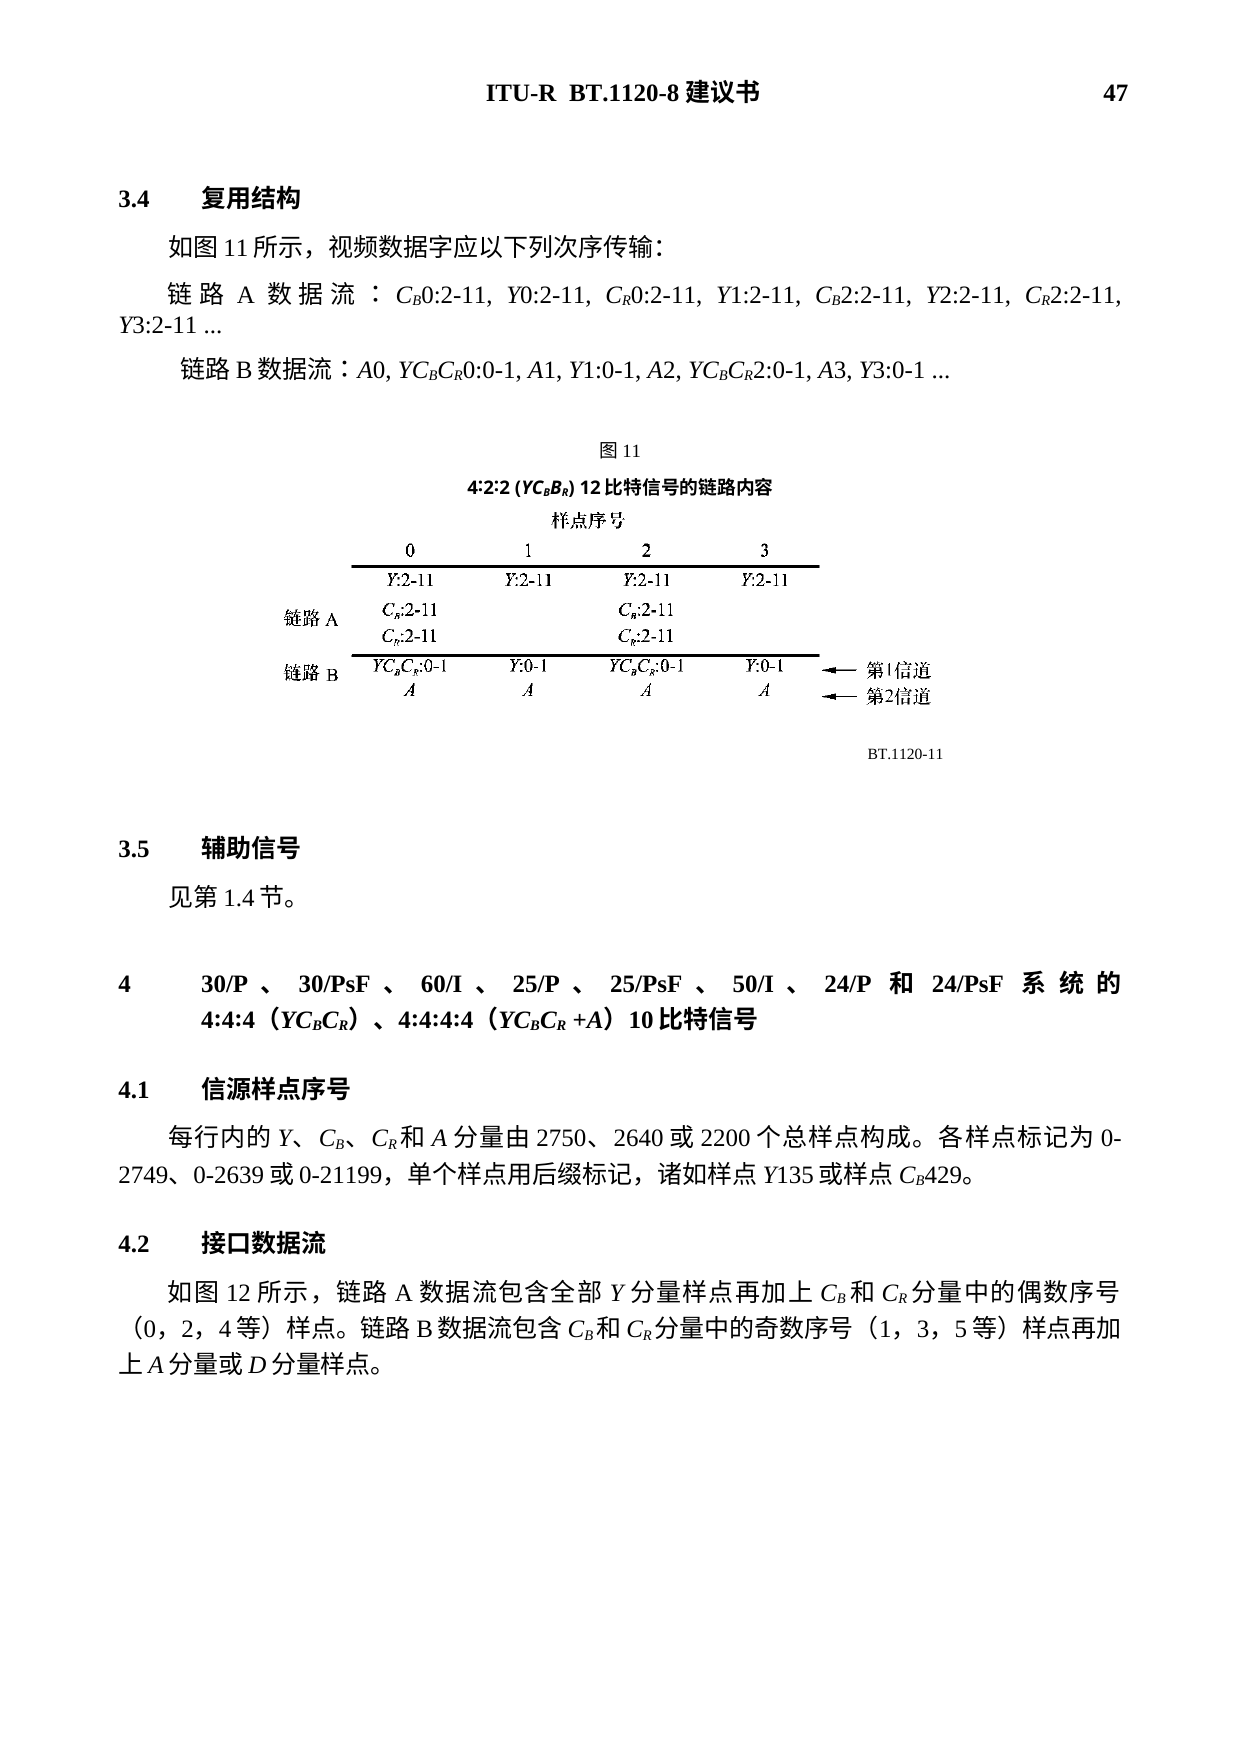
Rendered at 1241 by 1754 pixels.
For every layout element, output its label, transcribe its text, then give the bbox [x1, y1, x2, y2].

subtitle 4.1 信源样点序号 [118, 1069, 1122, 1105]
text 链路B数据流：A0, YCBCR0:0-1, A1, Y1:0-1, A2, YCBCR2:0-1, A3, Y3:0-1 ... [118, 352, 1122, 386]
text 如图11所示，视频数据字应以下列次序传输： [118, 228, 1122, 264]
subtitle 3.4 复用结构 [118, 181, 1122, 215]
text 每行内的Y、CB、CR和A分量由2750、2640或2200个总样点构成。各样点标记为0-2749、0-2639或0-21199，单个样点用后缀标记，诸如样点Y135或样点CB429。 [118, 1118, 1122, 1190]
subtitle 3.5 辅助信号 [118, 828, 1122, 864]
text 如图12所示，链路A数据流包含全部Y分量样点再加上CB和CR分量中的偶数序号（0，2，4等）样点。链路B数据流包含CB和CR分量中的奇数序号（1，3，5等）样点再加上A分量或D分量样点。 [118, 1272, 1122, 1381]
title 4:2:2 (YCBBR) 12比特信号的链路内容 [118, 471, 1122, 499]
subtitle 4.2 接口数据流 [118, 1224, 1122, 1260]
subtitle 4 30/P、30/PsF、60/I、25/P、25/PsF、50/I、24/P和24/PsF系统的4:4:4（YCBCR）、4:4:4:4（YCBCR +A）10比特信号 [118, 963, 1122, 1036]
text 链路A数据流：CB0:2-11, Y0:2-11, CR0:2-11, Y1:2-11, CB2:2-11, Y2:2-11, CR2:2-11, Y3:2-11 ... [118, 276, 1122, 339]
text 图11 [118, 436, 1122, 463]
text 见第1.4节。 [118, 877, 1122, 913]
picture [283, 512, 957, 742]
